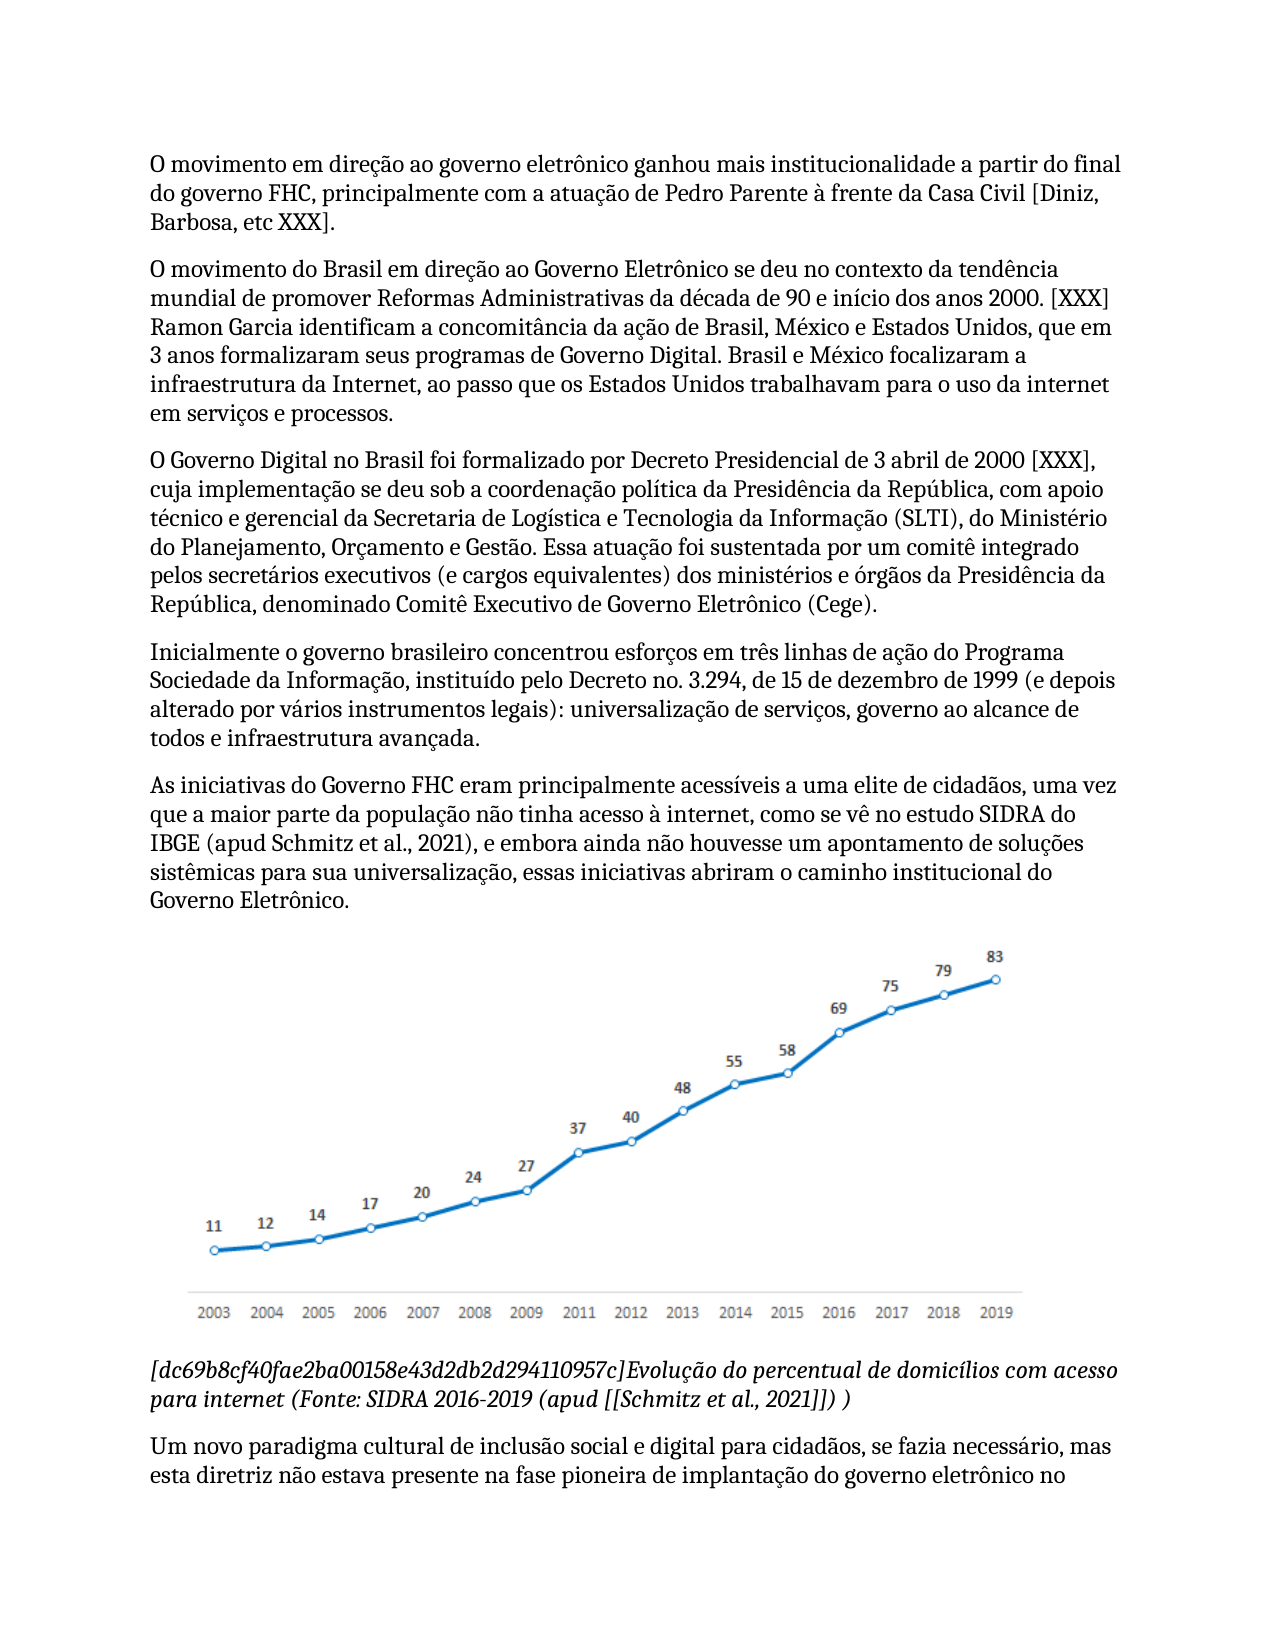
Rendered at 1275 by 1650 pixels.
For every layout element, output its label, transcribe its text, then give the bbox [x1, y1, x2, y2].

text O Governo Digital no Brasil foi formalizado por Decreto Presidencial de 3 abril de 2000 [XXX], cuja implementação se deu sob a coordenação política da Presidência da República, com apoio técnico e gerencial da Secretaria de Logística e Tecnologia da Informação (SLTI), do Ministério do Planejamento, Orçamento e Gestão. Essa atuação foi sustentada por um comitê integrado pelos secretários executivos (e cargos equivalentes) dos ministérios e órgãos da Presidência da República, denominado Comitê Executivo de Governo Eletrônico (Cege). [150, 446, 1125, 619]
text As iniciativas do Governo FHC eram principalmente acessíveis a uma elite de cidadãos, uma vez que a maior parte da população não tinha acesso à internet, como se vê no estudo SIDRA do IBGE (apud Schmitz et al., 2021), e embora ainda não houvesse um apontamento de soluções sistêmicas para sua universalização, essas iniciativas abriram o caminho institucional do Governo Eletrônico. [150, 771, 1125, 915]
text O movimento do Brasil em direção ao Governo Eletrônico se deu no contexto da tendência mundial de promover Reformas Administrativas da década de 90 e início dos anos 2000. [XXX] Ramon Garcia identificam a concomitância da ação de Brasil, México e Estados Unidos, que em 3 anos formalizaram seus programas de Governo Digital. Brasil e México focalizaram a infraestrutura da Internet, ao passo que os Estados Unidos trabalhavam para o uso da internet em serviços e processos. [150, 255, 1125, 427]
text Inicialmente o governo brasileiro concentrou esforços em três linhas de ação do Programa Sociedade da Informação, instituído pelo Decreto no. 3.294, de 15 de dezembro de 1999 (e depois alterado por vários instrumentos legais): universalização de serviços, governo ao alcance de todos e infraestrutura avançada. [150, 637, 1125, 752]
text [150, 1432, 1125, 1489]
text O movimento em direção ao governo eletrônico ganhou mais institucionalidade a partir do final do governo FHC, principalmente com a atuação de Pedro Parente à frente da Casa Civil [Diniz, Barbosa, etc XXX]. [150, 150, 1125, 236]
text [dc69b8cf40fae2ba00158e43d2db2d294110957c]Evolução do percentual de domicílios com acesso para internet (Fonte: SIDRA 2016-2019 (apud [[Schmitz et al., 2021]]) ) [150, 1356, 1125, 1413]
picture [168, 933, 1044, 1335]
